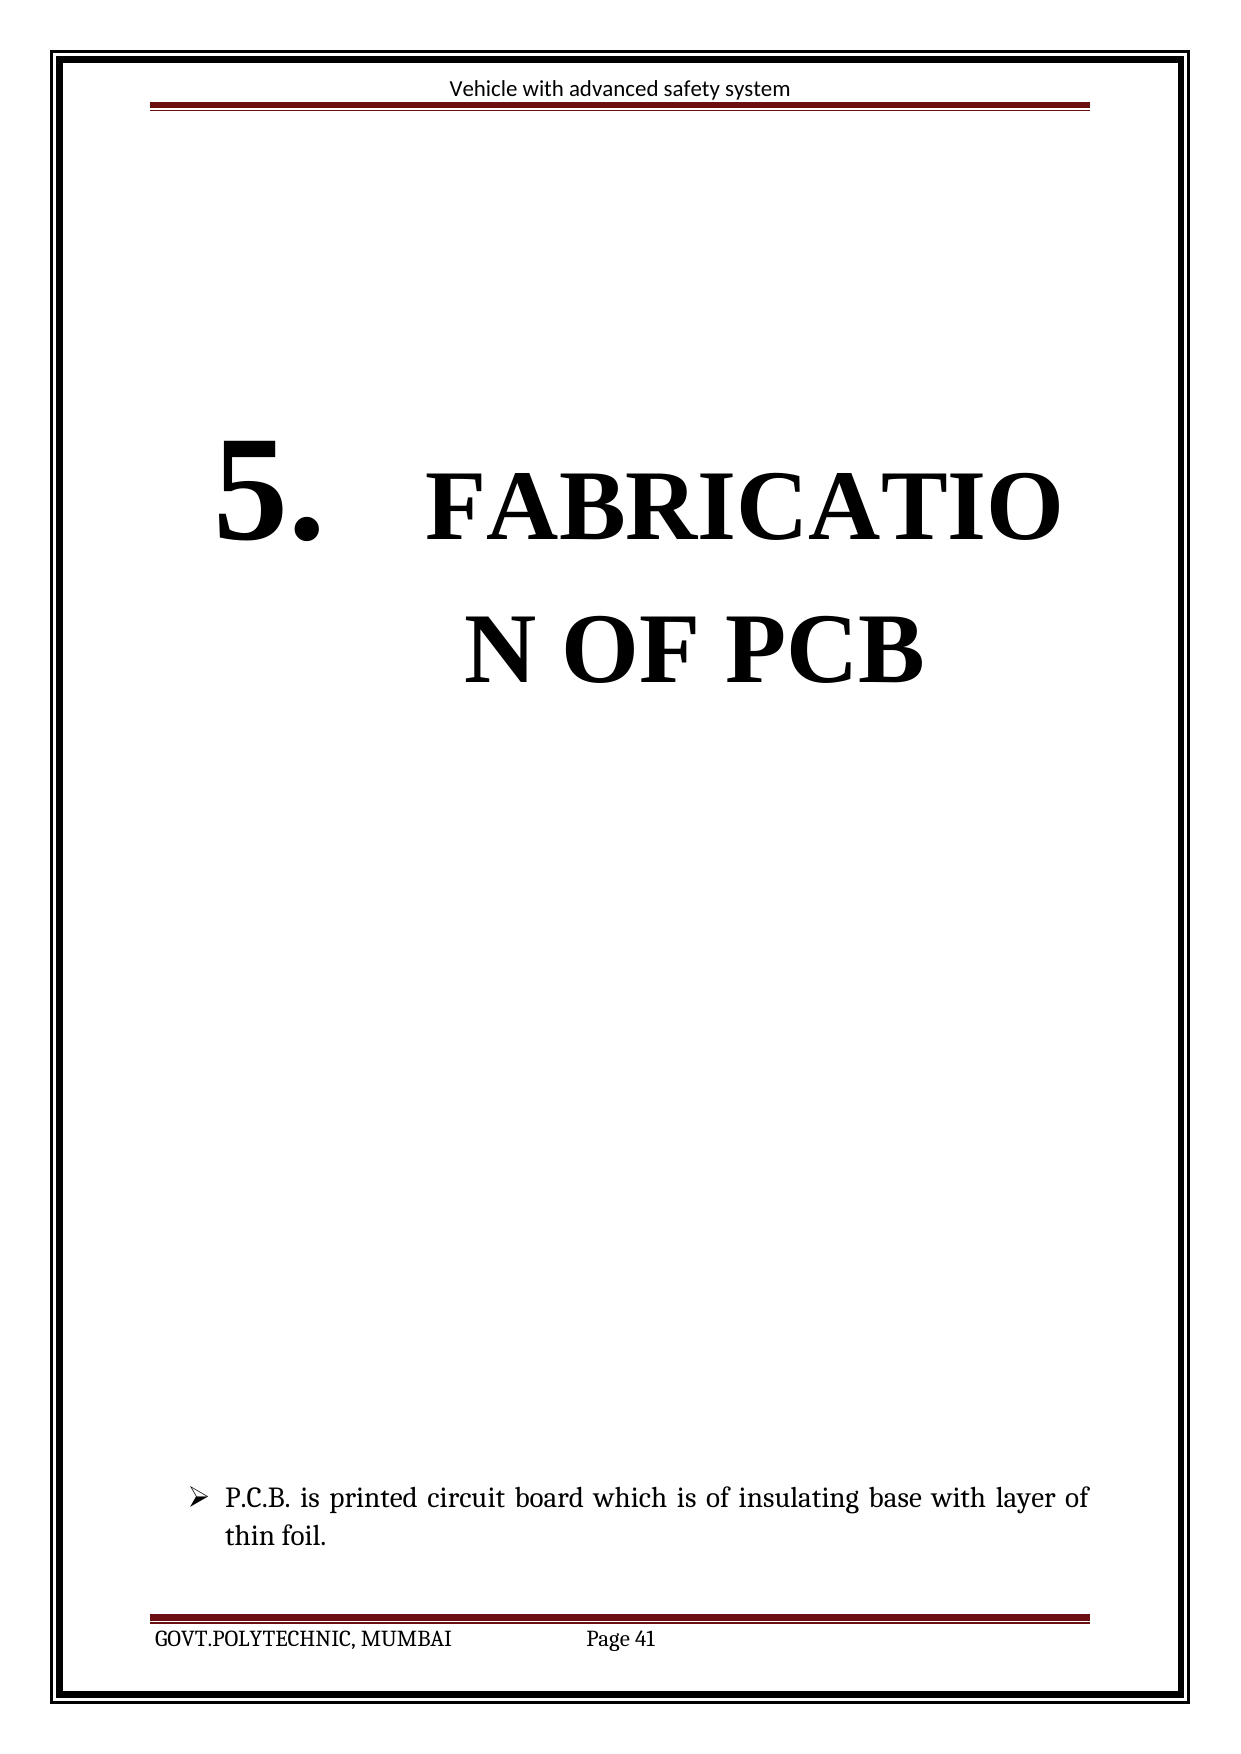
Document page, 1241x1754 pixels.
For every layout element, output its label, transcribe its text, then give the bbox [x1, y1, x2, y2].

list FABRICATION OF PCB [187, 399, 1090, 704]
list P.C.B. is printed circuit board which is of insulating base with layer of thin foil. [187, 1481, 1090, 1553]
